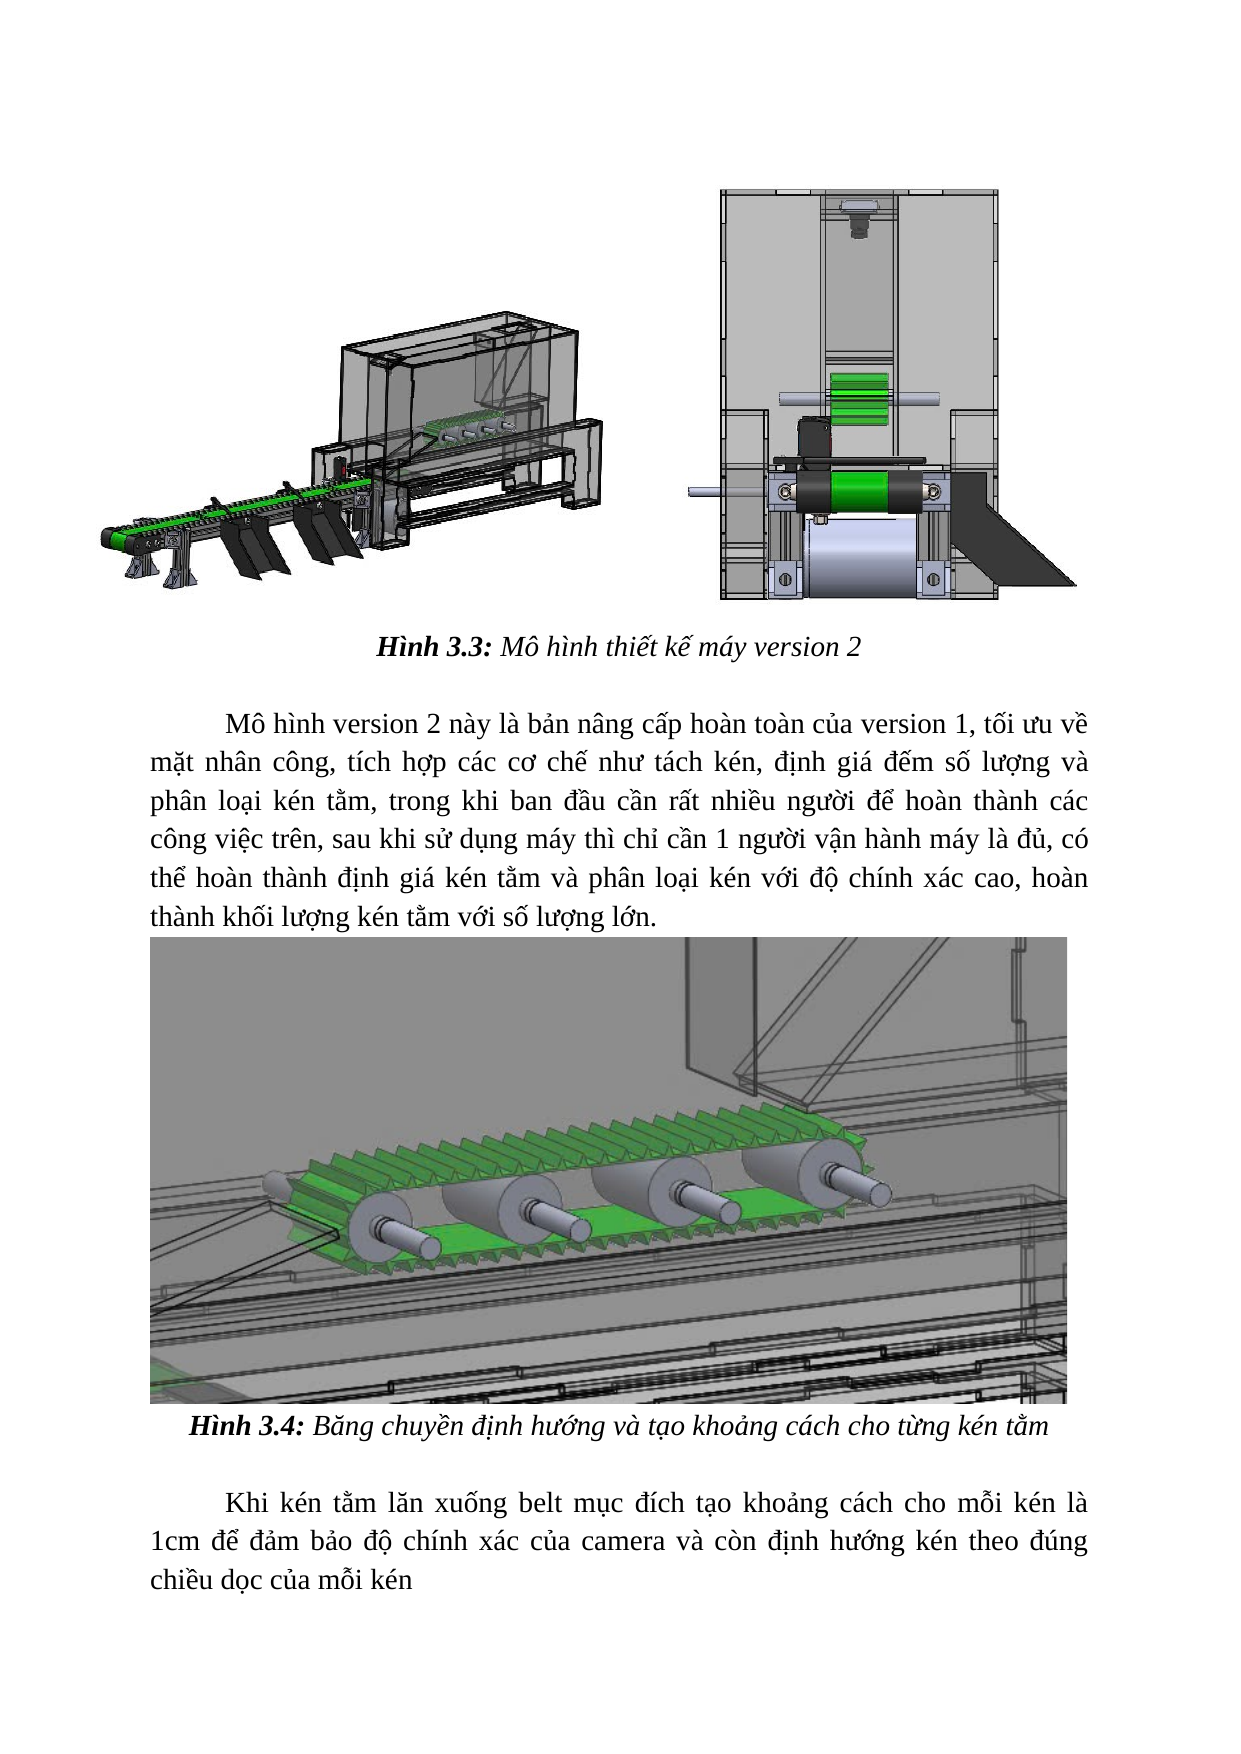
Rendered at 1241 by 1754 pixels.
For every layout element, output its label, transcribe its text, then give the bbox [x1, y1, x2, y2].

text Hình 3.4: Băng chuyền định hướng và tạo khoảng cách cho từng kén tằm [150, 1408, 1090, 1441]
picture [70, 168, 661, 622]
picture [150, 937, 1068, 1404]
text Khi kén tằm lăn xuống belt mục đích tạo khoảng cách cho mỗi kén là 1cm để đảm bảo độ chính xác của camera và còn định hướng kén theo đúng chiều dọc của mỗi kén [150, 1485, 1090, 1595]
text Hình 3.3: Mô hình thiết kế máy version 2 [150, 629, 1090, 662]
picture [669, 150, 1091, 625]
text Mô hình version 2 này là bản nâng cấp hoàn toàn của version 1, tối ưu về mặt nhân công, tích hợp các cơ chế như tách kén, định giá đếm số lượng và phân loại kén tằm, trong khi ban đầu cần rất nhiều người để hoàn thành các công việc trên, sau khi sử dụng máy thì chỉ cần 1 người vận hành máy là đủ, có thể hoàn thành định giá kén tằm và phân loại kén với độ chính xác cao, hoàn thành khối lượng kén tằm với số lượng lớn. [150, 706, 1090, 932]
